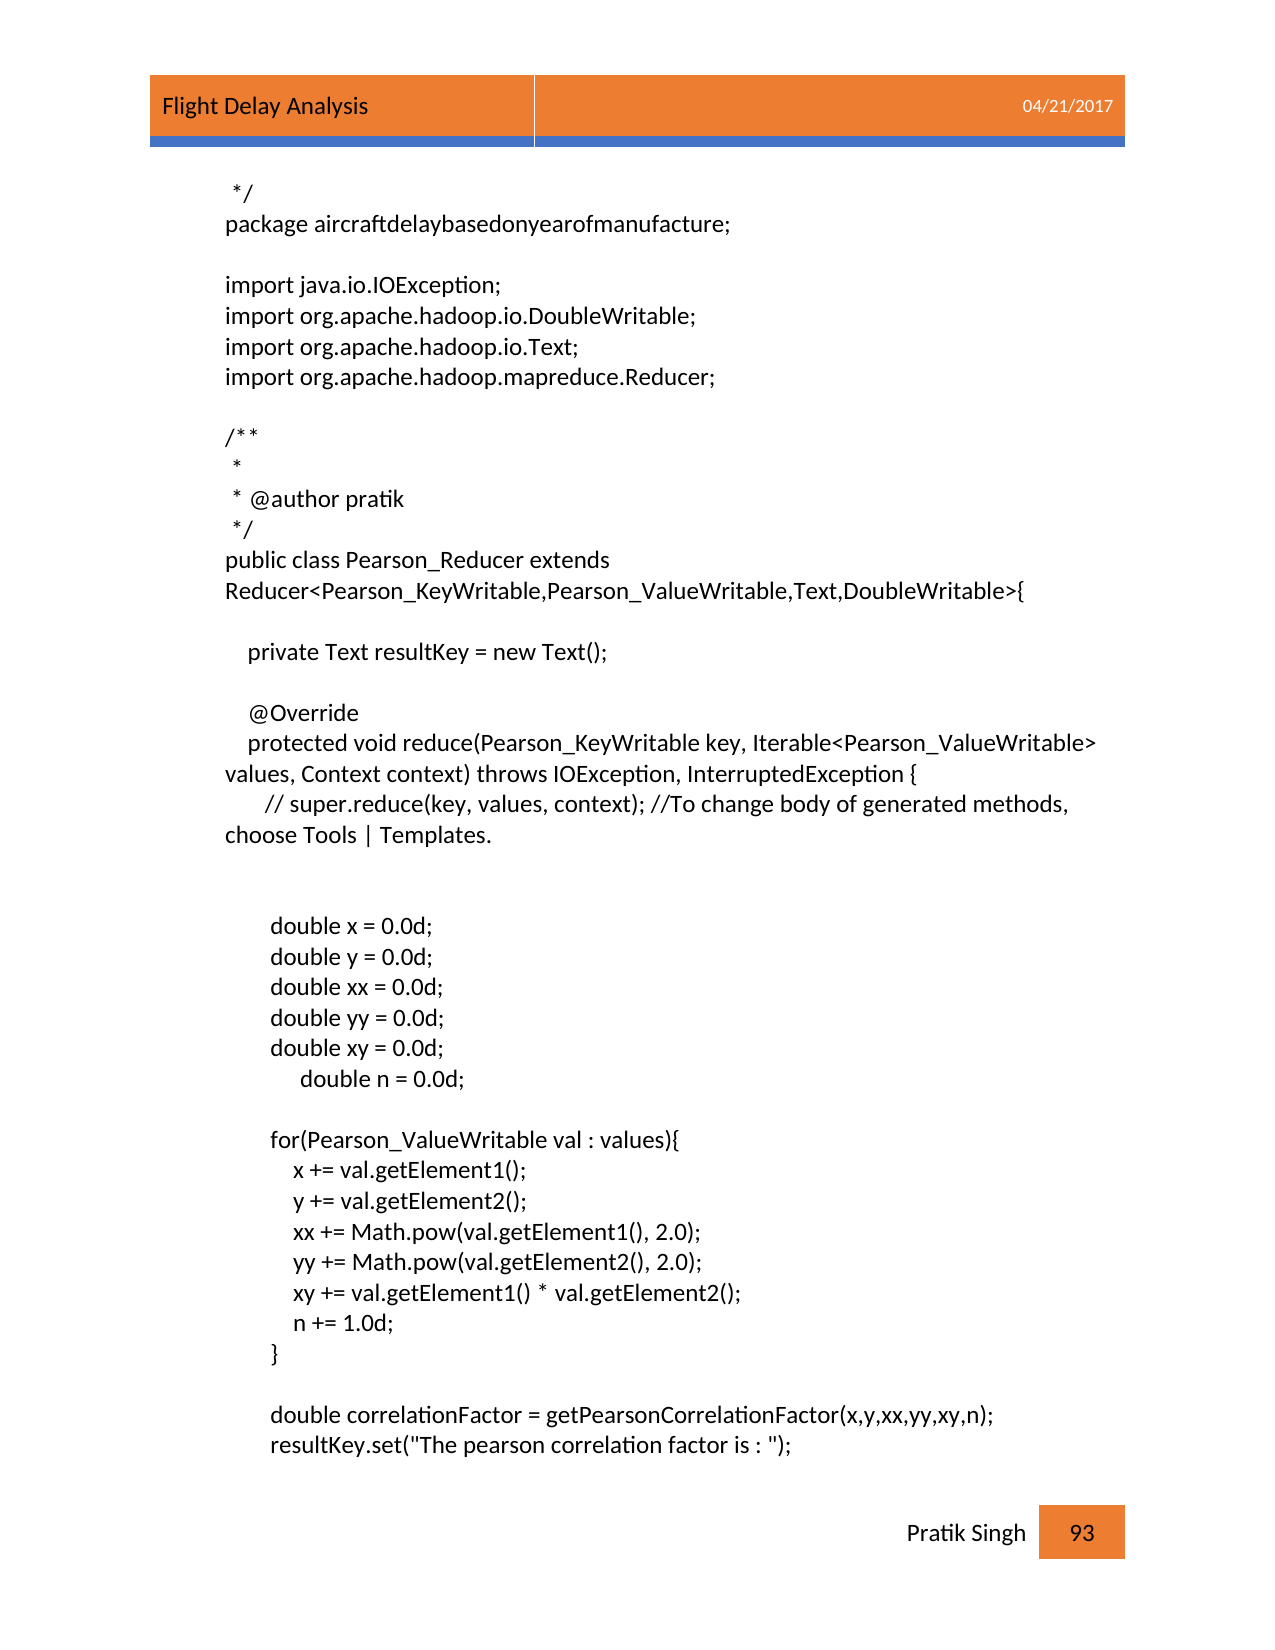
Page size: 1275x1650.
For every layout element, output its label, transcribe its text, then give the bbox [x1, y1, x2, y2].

list */ [225, 178, 1125, 208]
list import org.apache.hadoop.mapreduce.Reducer; [225, 361, 1125, 392]
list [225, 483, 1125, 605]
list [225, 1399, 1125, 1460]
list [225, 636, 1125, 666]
list import org.apache.hadoop.io.DoubleWritable; [225, 300, 1125, 331]
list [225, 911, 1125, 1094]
list /** [225, 422, 1125, 453]
list import java.io.IOException; [225, 269, 1125, 300]
list package aircraftdelaybasedonyearofmanufacture; [225, 208, 1125, 239]
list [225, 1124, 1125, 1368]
list import org.apache.hadoop.io.Text; [225, 331, 1125, 361]
list * [225, 453, 1125, 483]
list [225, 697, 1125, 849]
